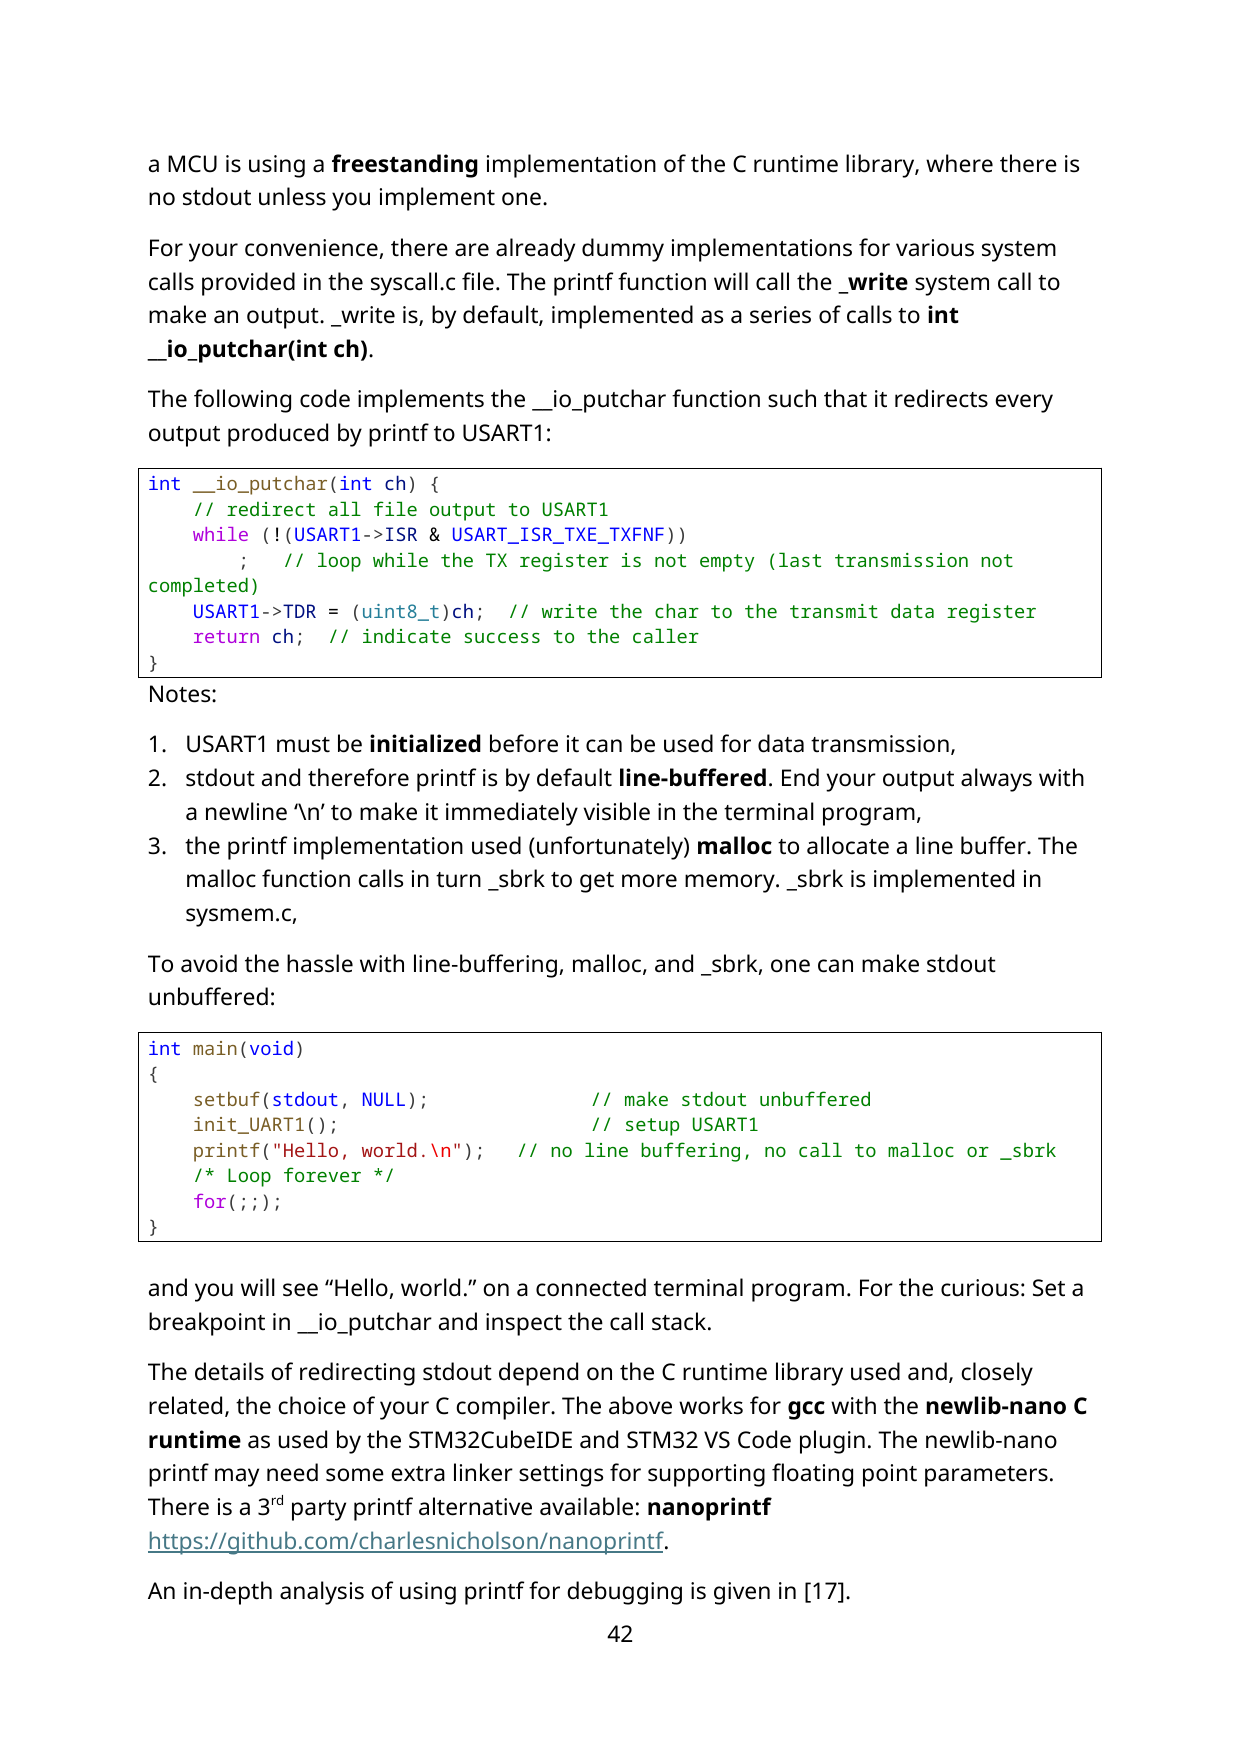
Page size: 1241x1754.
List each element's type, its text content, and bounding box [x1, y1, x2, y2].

text /* Loop forever */ [148, 1162, 1093, 1188]
text for(;;); [148, 1188, 1093, 1210]
text setbuf(stdout, NULL); // make stdout unbuffered [148, 1086, 1093, 1111]
text int main(void) [139, 1033, 1101, 1060]
text USART1->TDR = (uint8_t)ch; // write the char to the transmit data register [148, 598, 1093, 624]
list stdout and therefore printf is by default line-buffered. End your output always with a newline ‘\n’ to make it immediately visible in the terminal program, [148, 762, 1093, 827]
text and you will see “Hello, world.” on a connected terminal program. For the curious: Set a breakpoint in __io_putchar and inspect the call stack. [148, 1272, 1093, 1337]
text } [139, 1210, 1101, 1241]
text return ch; // indicate success to the caller [148, 624, 1093, 646]
text // redirect all file output to USART1 [148, 496, 1093, 522]
text printf("Hello, world.\n"); // no line buffering, no call to malloc or _sbrk [148, 1137, 1093, 1162]
list USART1 must be initialized before it can be used for data transmission, [148, 728, 1093, 760]
text The following code implements the __io_putchar function such that it redirects every output produced by printf to USART1: [148, 383, 1093, 448]
text To avoid the hassle with line-buffering, malloc, and _sbrk, one can make stdout unbuffered: [148, 948, 1093, 1013]
text } [139, 646, 1101, 677]
text int __io_putchar(int ch) { [139, 469, 1101, 496]
text An in-depth analysis of using printf for debugging is given in . [148, 1575, 1093, 1607]
text { [148, 1060, 1093, 1086]
text The details of redirecting stdout depend on the C runtime library used and, closely related, the choice of your C compiler. The above works for gcc with the newlib-nano C runtime as used by the STM32CubeIDE and STM32 VS Code plugin. The newlib-nano printf may need some extra linker settings for supporting floating point parameters. There is a 3rd party printf alternative available: nanoprintf https://github.com/charlesnicholson/nanoprintf. [148, 1356, 1093, 1556]
text while (!(USART1->ISR & USART_ISR_TXE_TXFNF)) [148, 522, 1093, 547]
text init_UART1(); // setup USART1 [148, 1111, 1093, 1137]
list the printf implementation used (unfortunately) malloc to allocate a line buffer. The malloc function calls in turn _sbrk to get more memory. _sbrk is implemented in sysmem.c, [148, 830, 1093, 928]
text For your convenience, there are already dummy implementations for various system calls provided in the syscall.c file. The printf function will call the _write system call to make an output. _write is, by default, implemented as a series of calls to int __io_putchar(int ch). [148, 232, 1093, 364]
text Notes: [148, 678, 1093, 709]
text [148, 148, 1093, 213]
text ; // loop while the TX register is not empty (last transmission not completed) [148, 547, 1093, 598]
